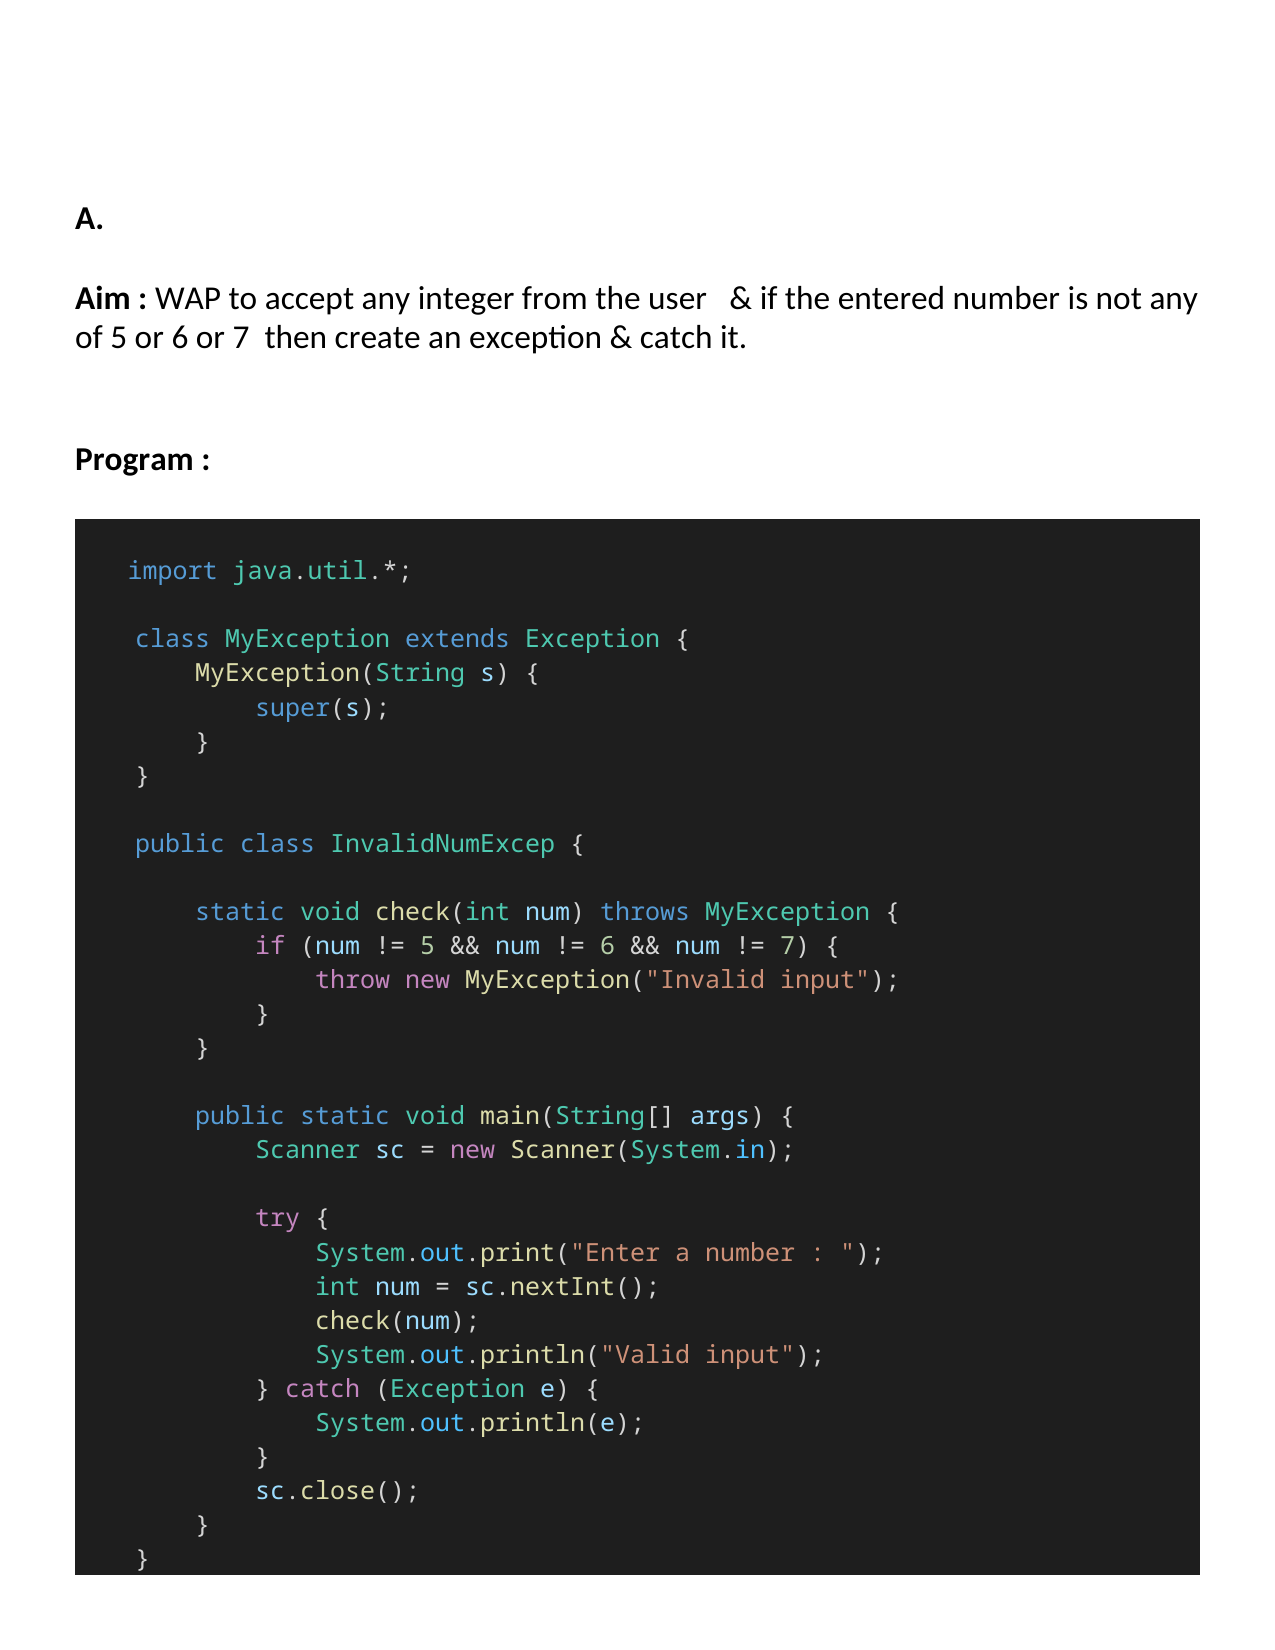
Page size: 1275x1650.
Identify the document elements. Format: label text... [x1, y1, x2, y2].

text int num = sc.nextInt(); [75, 1268, 1200, 1302]
text } [75, 757, 1200, 791]
text } [75, 1507, 1200, 1541]
text A. [75, 198, 1200, 237]
text check(num); [75, 1302, 1200, 1336]
text Program : [75, 439, 1200, 478]
text static void check(int num) throws MyException { [75, 893, 1200, 928]
text } [75, 1030, 1200, 1064]
text Aim : WAP to accept any integer from the user & if the entered number is not any of 5 or 6 or 7 then create an exception & catch it. [75, 278, 1200, 357]
text System.out.println(e); [75, 1404, 1200, 1438]
text } [75, 1438, 1200, 1473]
text super(s); [75, 689, 1200, 723]
text } [75, 723, 1200, 757]
text MyException(String s) { [75, 655, 1200, 689]
text System.out.println("Valid input"); [75, 1336, 1200, 1370]
text } catch (Exception e) { [75, 1370, 1200, 1404]
text class MyException extends Exception { [75, 621, 1200, 655]
text Scanner sc = new Scanner(System.in); [75, 1132, 1200, 1166]
text } [75, 996, 1200, 1030]
text import java.util.*; [75, 553, 1200, 587]
text System.out.print("Enter a number : "); [75, 1234, 1200, 1268]
text throw new MyException("Invalid input"); [75, 962, 1200, 996]
text public static void main(String[] args) { [75, 1098, 1200, 1132]
text try { [75, 1200, 1200, 1234]
text sc.close(); [75, 1473, 1200, 1507]
text public class InvalidNumExcep { [75, 825, 1200, 859]
text } [75, 1541, 1200, 1575]
text if (num != 5 && num != 6 && num != 7) { [75, 928, 1200, 962]
